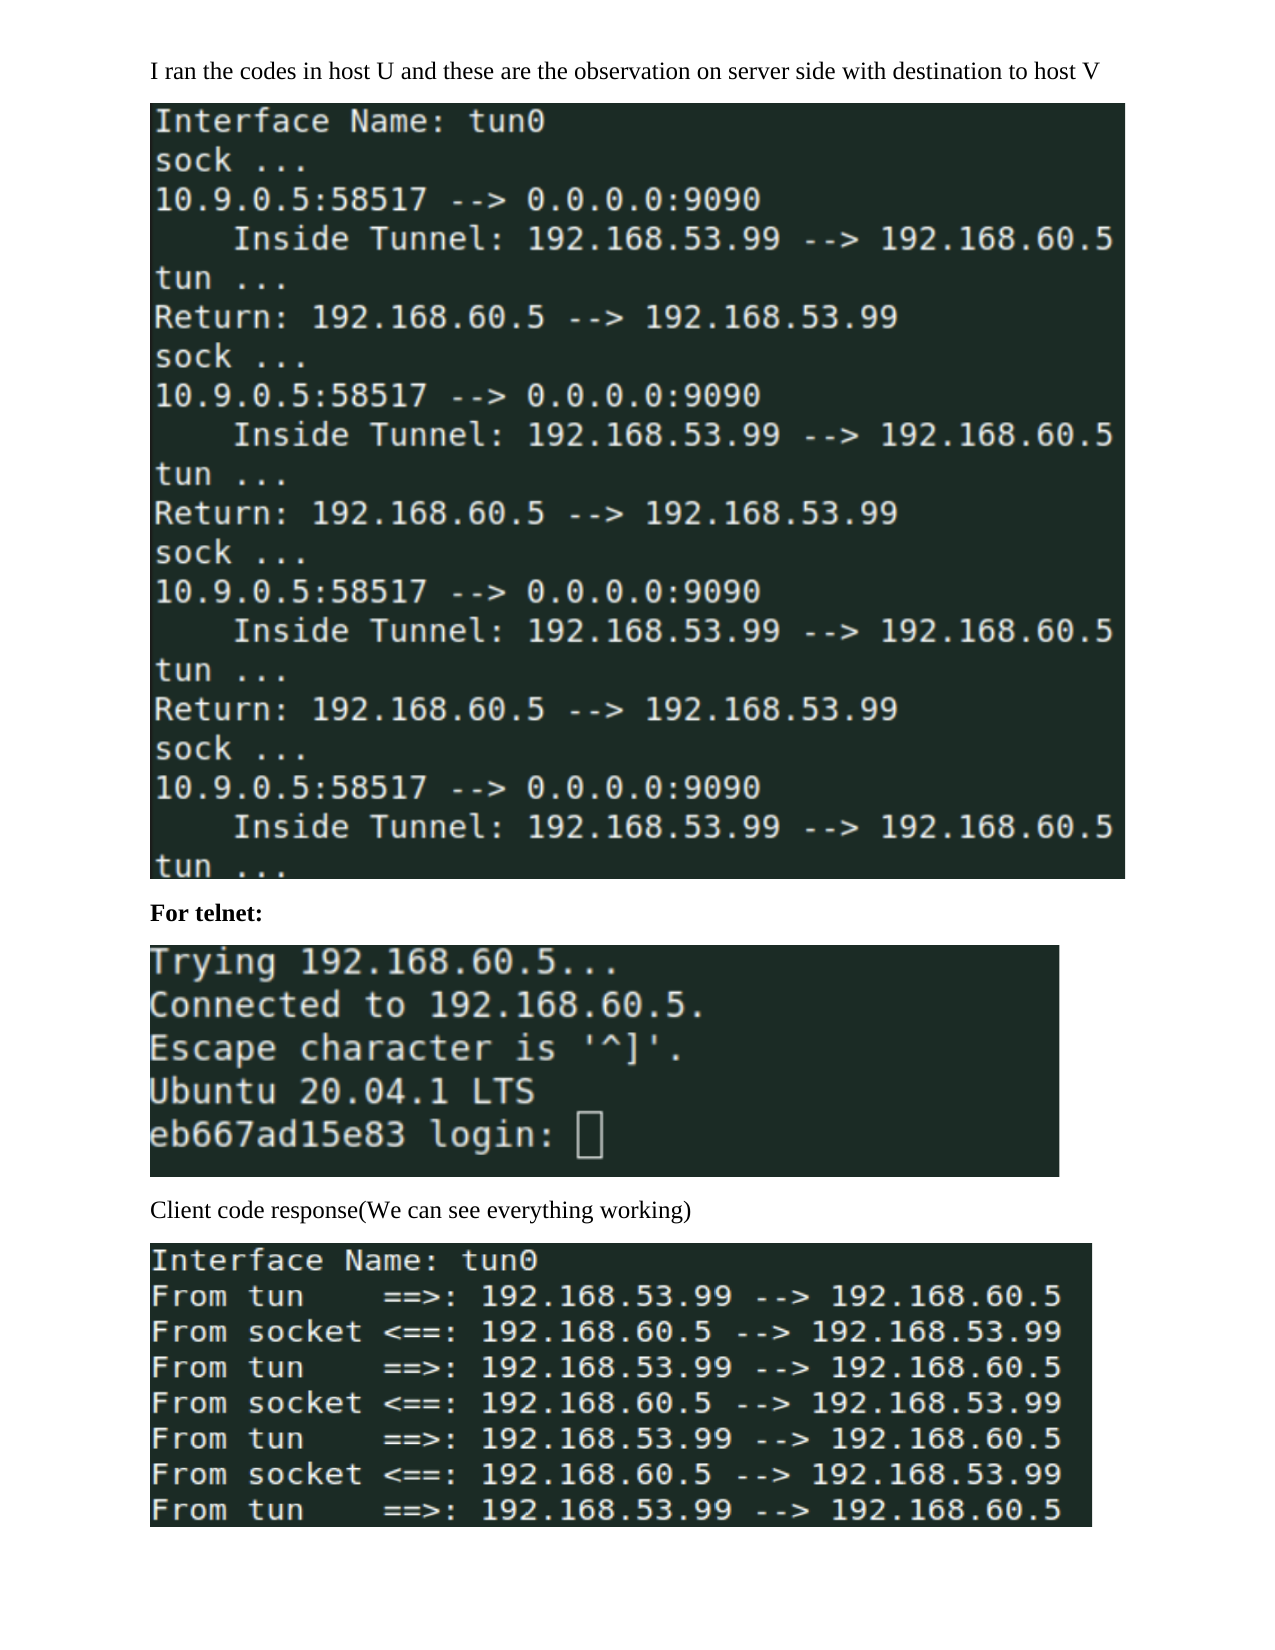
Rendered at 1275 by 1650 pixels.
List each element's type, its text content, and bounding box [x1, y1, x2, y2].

picture [150, 945, 1060, 1177]
text Client code response(We can see everything working) [150, 1196, 1125, 1224]
text I ran the codes in host U and these are the observation on server side with destination to host V [150, 56, 1125, 85]
text For telnet: [150, 898, 1125, 927]
picture [150, 1243, 1093, 1527]
picture [150, 103, 1125, 879]
